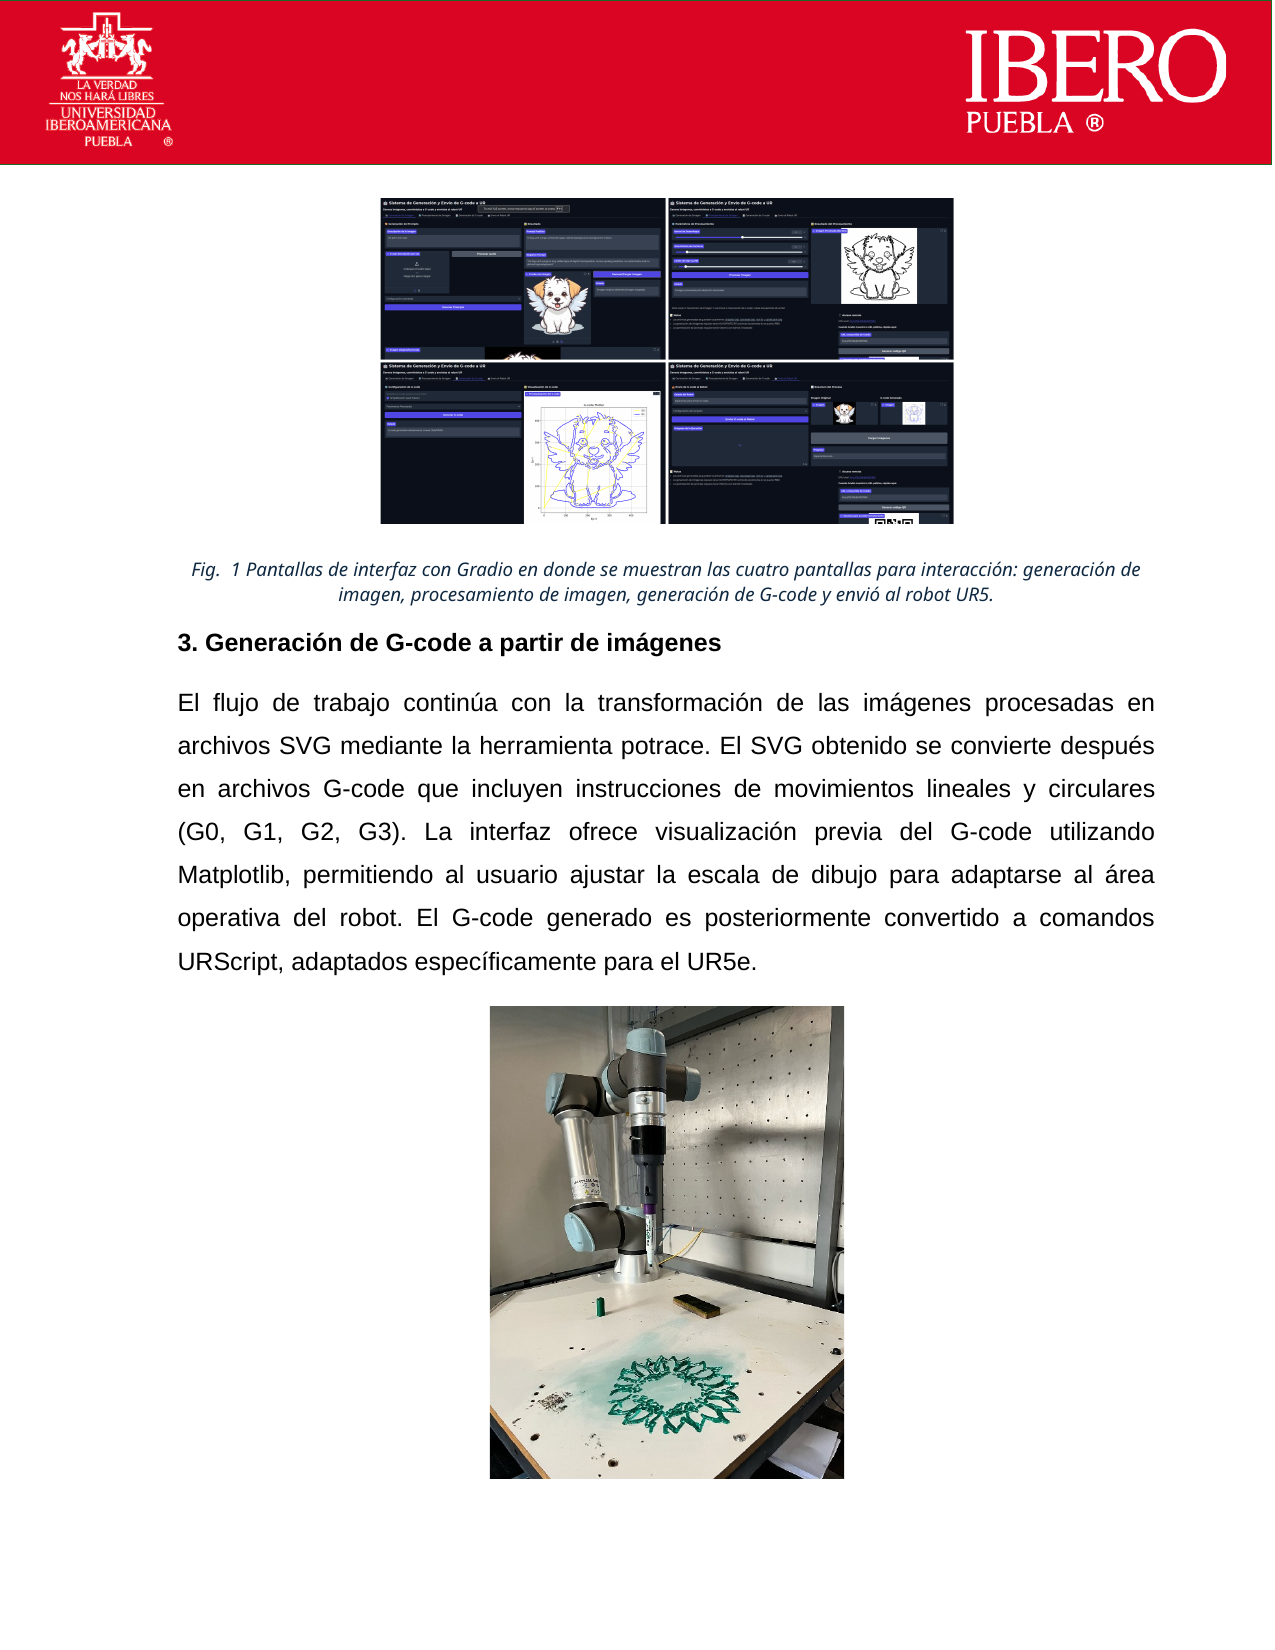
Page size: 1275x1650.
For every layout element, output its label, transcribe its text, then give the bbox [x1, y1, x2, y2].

picture [39, 4, 178, 152]
text 3. Generación de G-code a partir de imágenes [177, 628, 1157, 657]
picture [380, 198, 954, 524]
picture [489, 1006, 845, 1479]
text El flujo de trabajo continúa con la transformación de las imágenes procesadas en archivos SVG mediante la herramienta potrace. El SVG obtenido se convierte después en archivos G-code que incluyen instrucciones de movimientos lineales y circulares (G0, G1, G2, G3). La interfaz ofrece visualización previa del G-code utilizando Matplotlib, permitiendo al usuario ajustar la escala de dibujo para adaptarse al área operativa del robot. El G-code generado es posteriormente convertido a comandos URScript, adaptados específicamente para el UR5e. [177, 688, 1157, 975]
